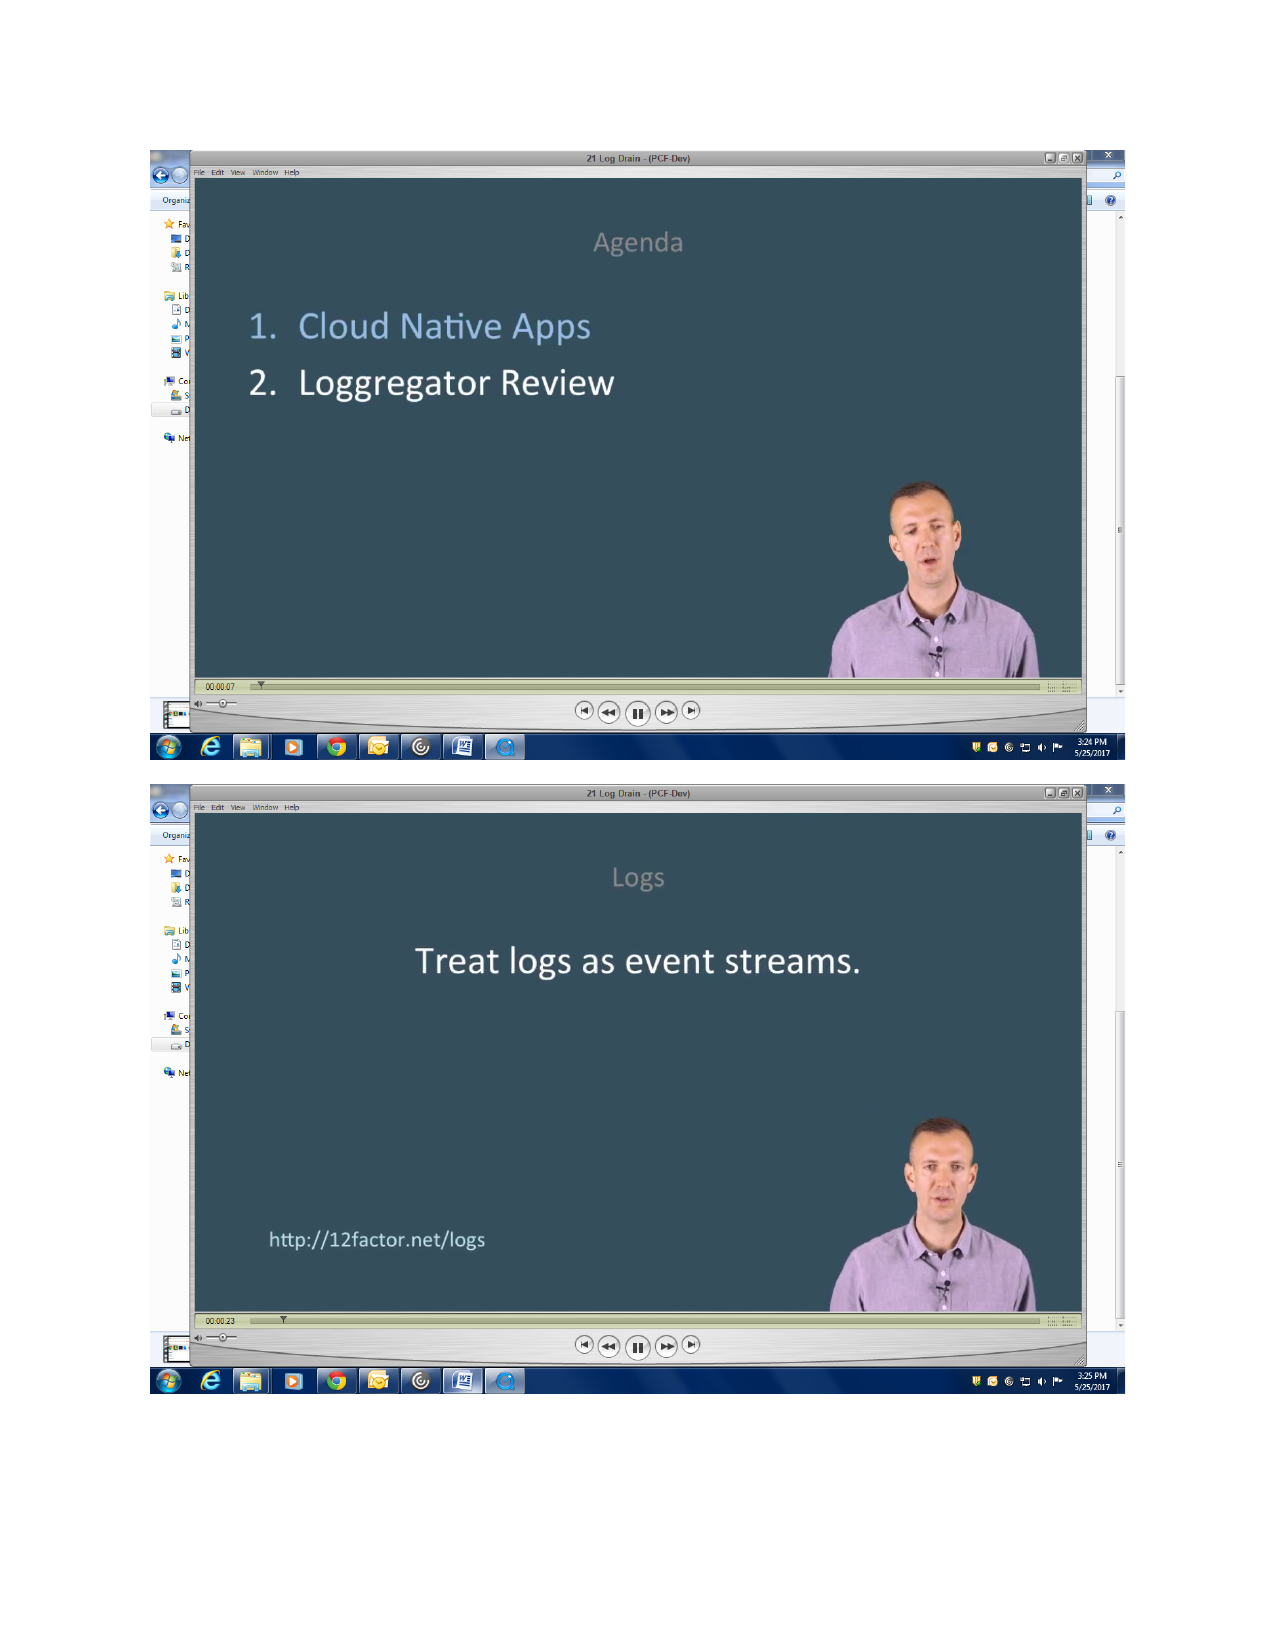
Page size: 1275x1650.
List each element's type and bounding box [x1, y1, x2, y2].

picture [150, 150, 1125, 760]
picture [150, 784, 1125, 1394]
